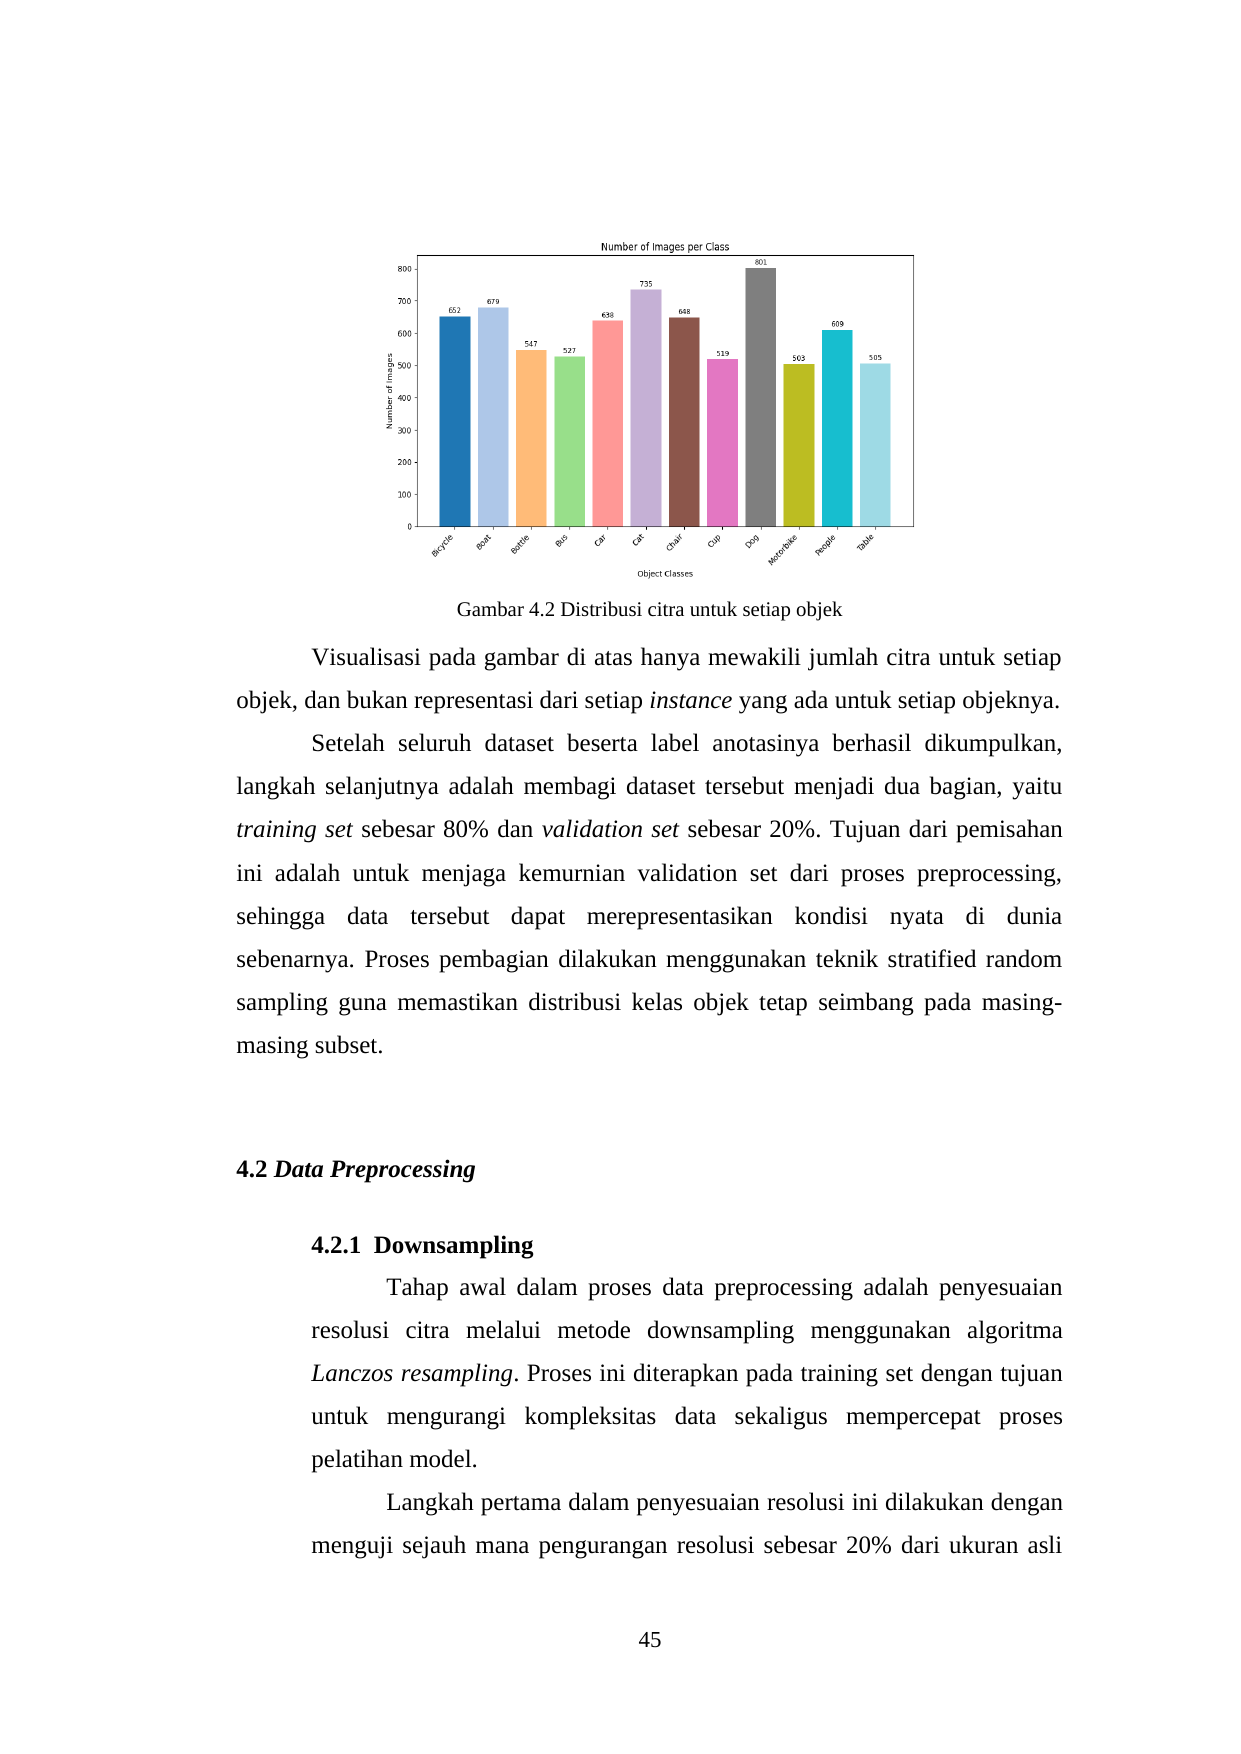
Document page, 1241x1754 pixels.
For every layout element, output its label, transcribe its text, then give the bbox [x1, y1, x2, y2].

text Gambar 4.2 Distribusi citra untuk setiap objek [236, 597, 1063, 621]
subtitle 4.2.1 Downsampling [236, 1230, 1063, 1259]
text Tahap awal dalam proses data preprocessing adalah penyesuaian resolusi citra melalui metode downsampling menggunakan algoritma Lanczos resampling. Proses ini diterapkan pada training set dengan tujuan untuk mengurangi kompleksitas data sekaligus mempercepat proses pelatihan model. [311, 1272, 1063, 1473]
picture [382, 236, 918, 584]
text Setelah seluruh dataset beserta label anotasinya berhasil dikumpulkan, langkah selanjutnya adalah membagi dataset tersebut menjadi dua bagian, yaitu training set sebesar 80% dan validation set sebesar 20%. Tujuan dari pemisahan ini adalah untuk menjaga kemurnian validation set dari proses preprocessing, sehingga data tersebut dapat merepresentasikan kondisi nyata di dunia sebenarnya. Proses pembagian dilakukan menggunakan teknik stratified random sampling guna memastikan distribusi kelas objek tetap seimbang pada masing-masing subset. [236, 728, 1063, 1059]
text Visualisasi pada gambar di atas hanya mewakili jumlah citra untuk setiap objek, dan bukan representasi dari setiap instance yang ada untuk setiap objeknya. [236, 642, 1063, 714]
subtitle 4.2 Data Preprocessing [236, 1154, 1063, 1183]
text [311, 1487, 1063, 1559]
